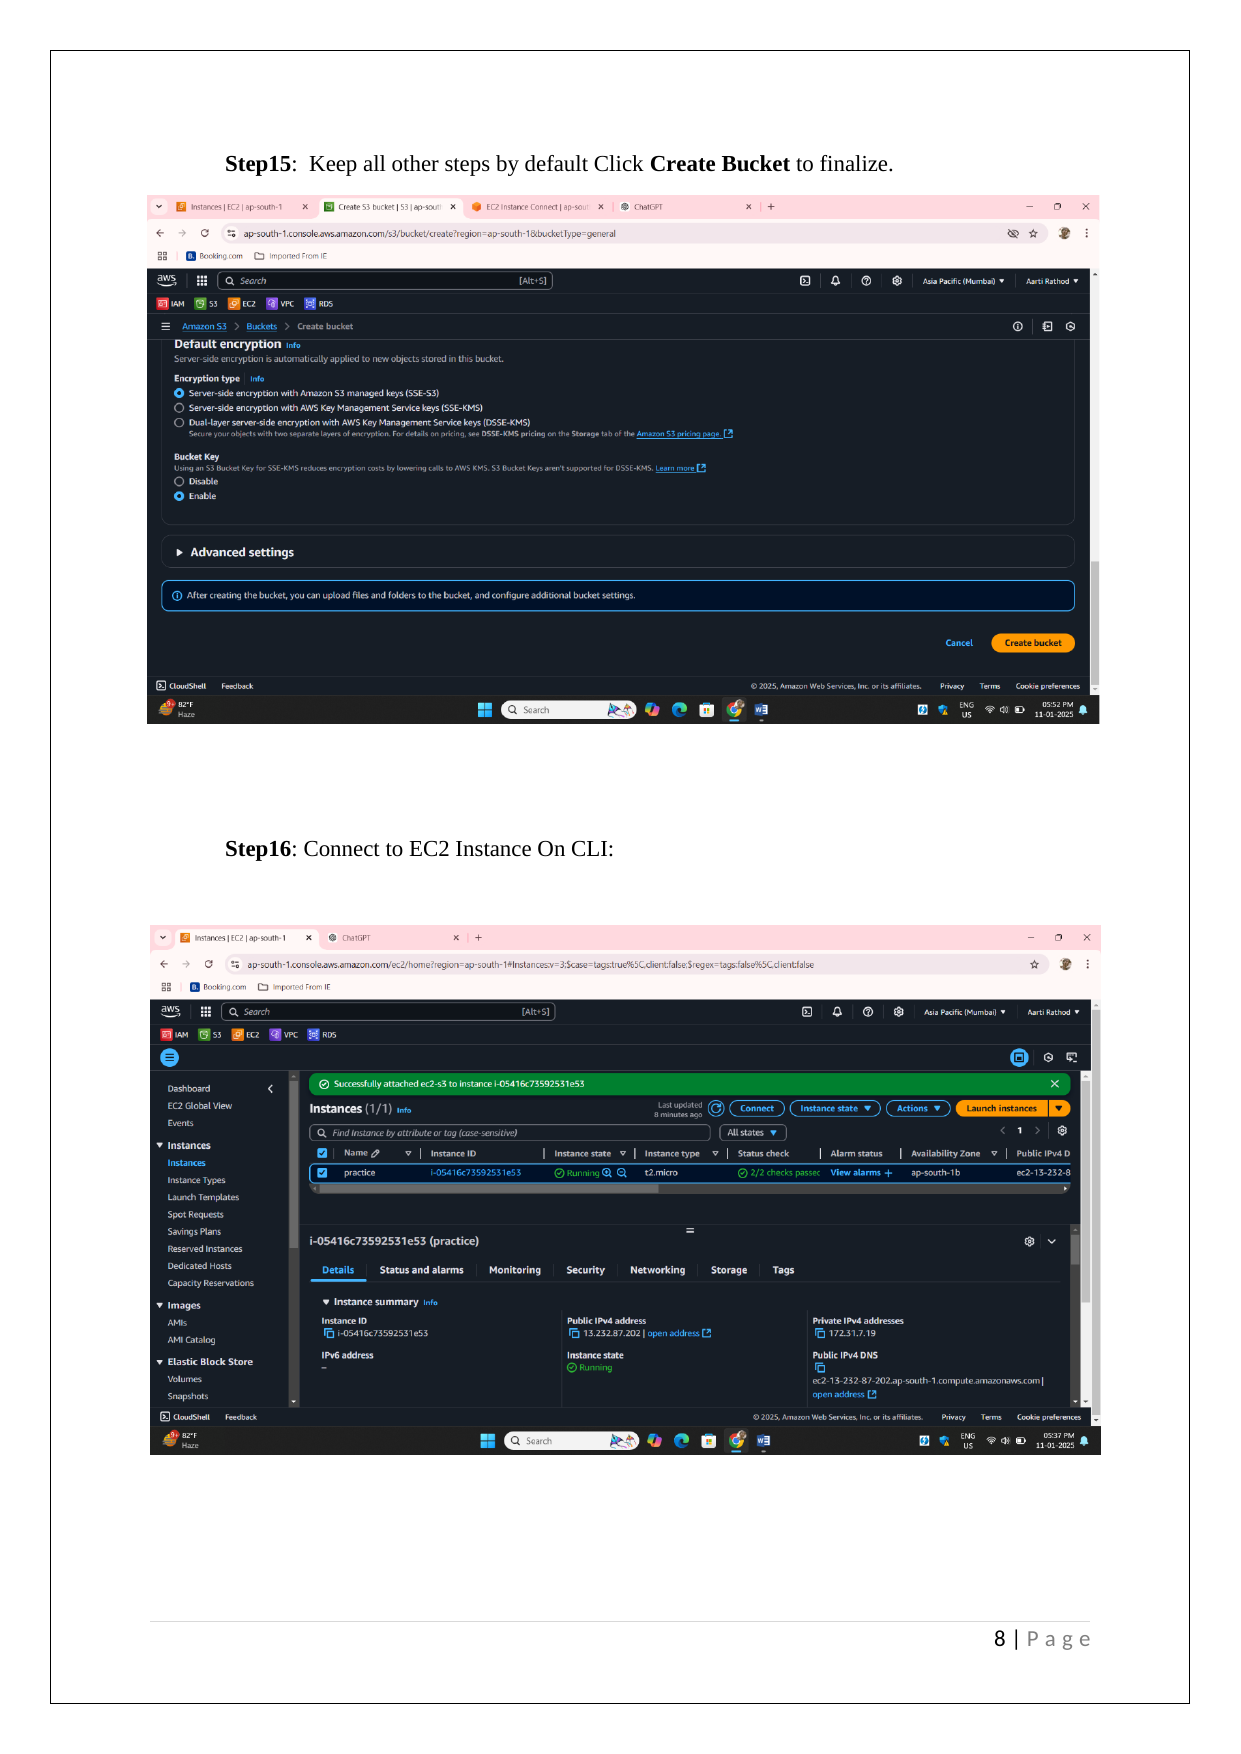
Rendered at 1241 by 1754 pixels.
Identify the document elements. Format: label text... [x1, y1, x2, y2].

text Step15: Keep all other steps by default Click Create Bucket to finalize. [150, 150, 1090, 176]
text Step16: Connect to EC2 Instance On CLI: [150, 835, 1090, 861]
picture [147, 195, 1100, 724]
picture [150, 925, 1101, 1455]
